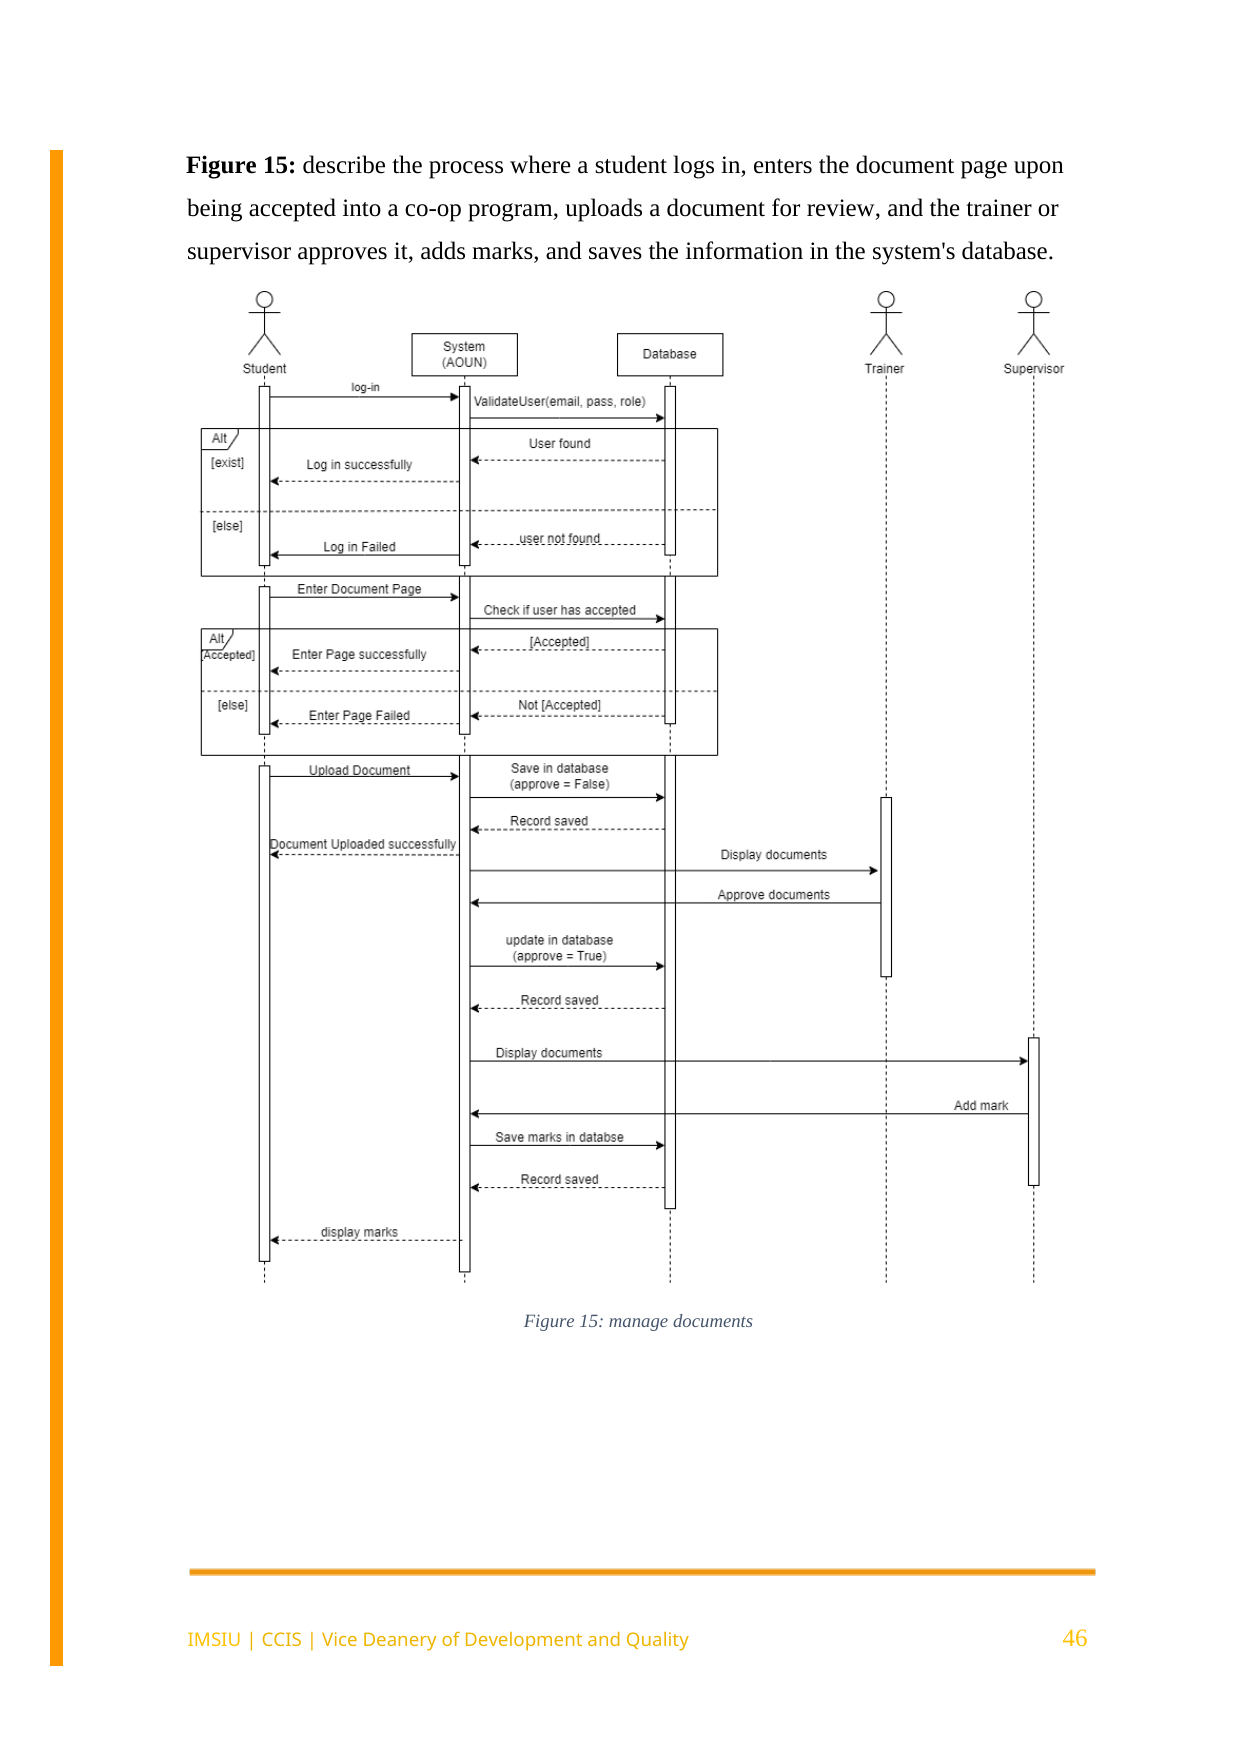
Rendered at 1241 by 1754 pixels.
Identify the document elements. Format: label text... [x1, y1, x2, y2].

text Figure 15: describe the process where a student logs in, enters the document page upon being accepted into a co-op program, uploads a document for review, and the trainer or supervisor approves it, adds marks, and saves the information in the system's database. [186, 150, 1092, 265]
picture [185, 291, 1087, 1283]
picture [187, 1567, 1100, 1576]
